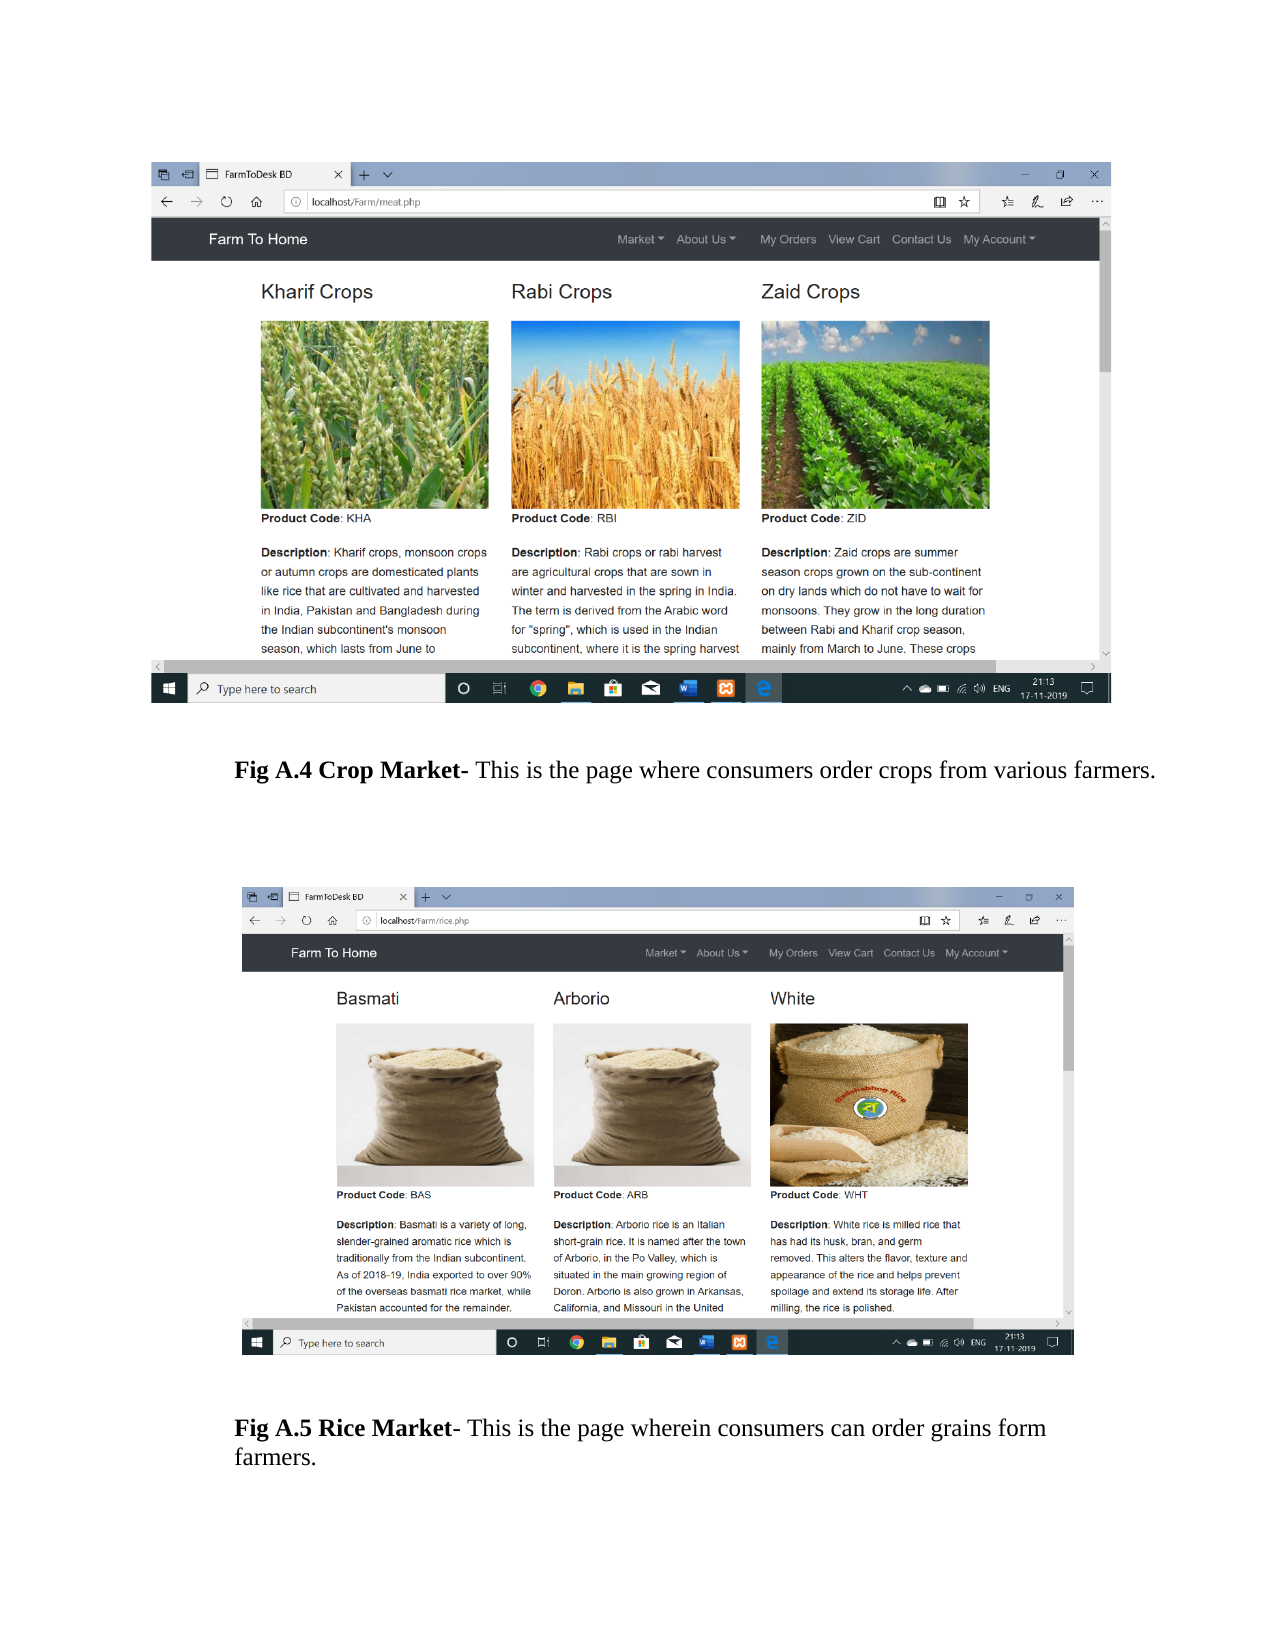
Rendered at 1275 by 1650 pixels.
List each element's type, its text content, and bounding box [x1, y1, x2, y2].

text Fig A.4 Crop Market- This is the page where consumers order crops from various farmers. [234, 755, 1192, 784]
picture [242, 887, 1074, 1355]
text Fig A.5 Rice Market- This is the page wherein consumers can order grains form farmers. [234, 1413, 1105, 1471]
picture [151, 162, 1112, 703]
